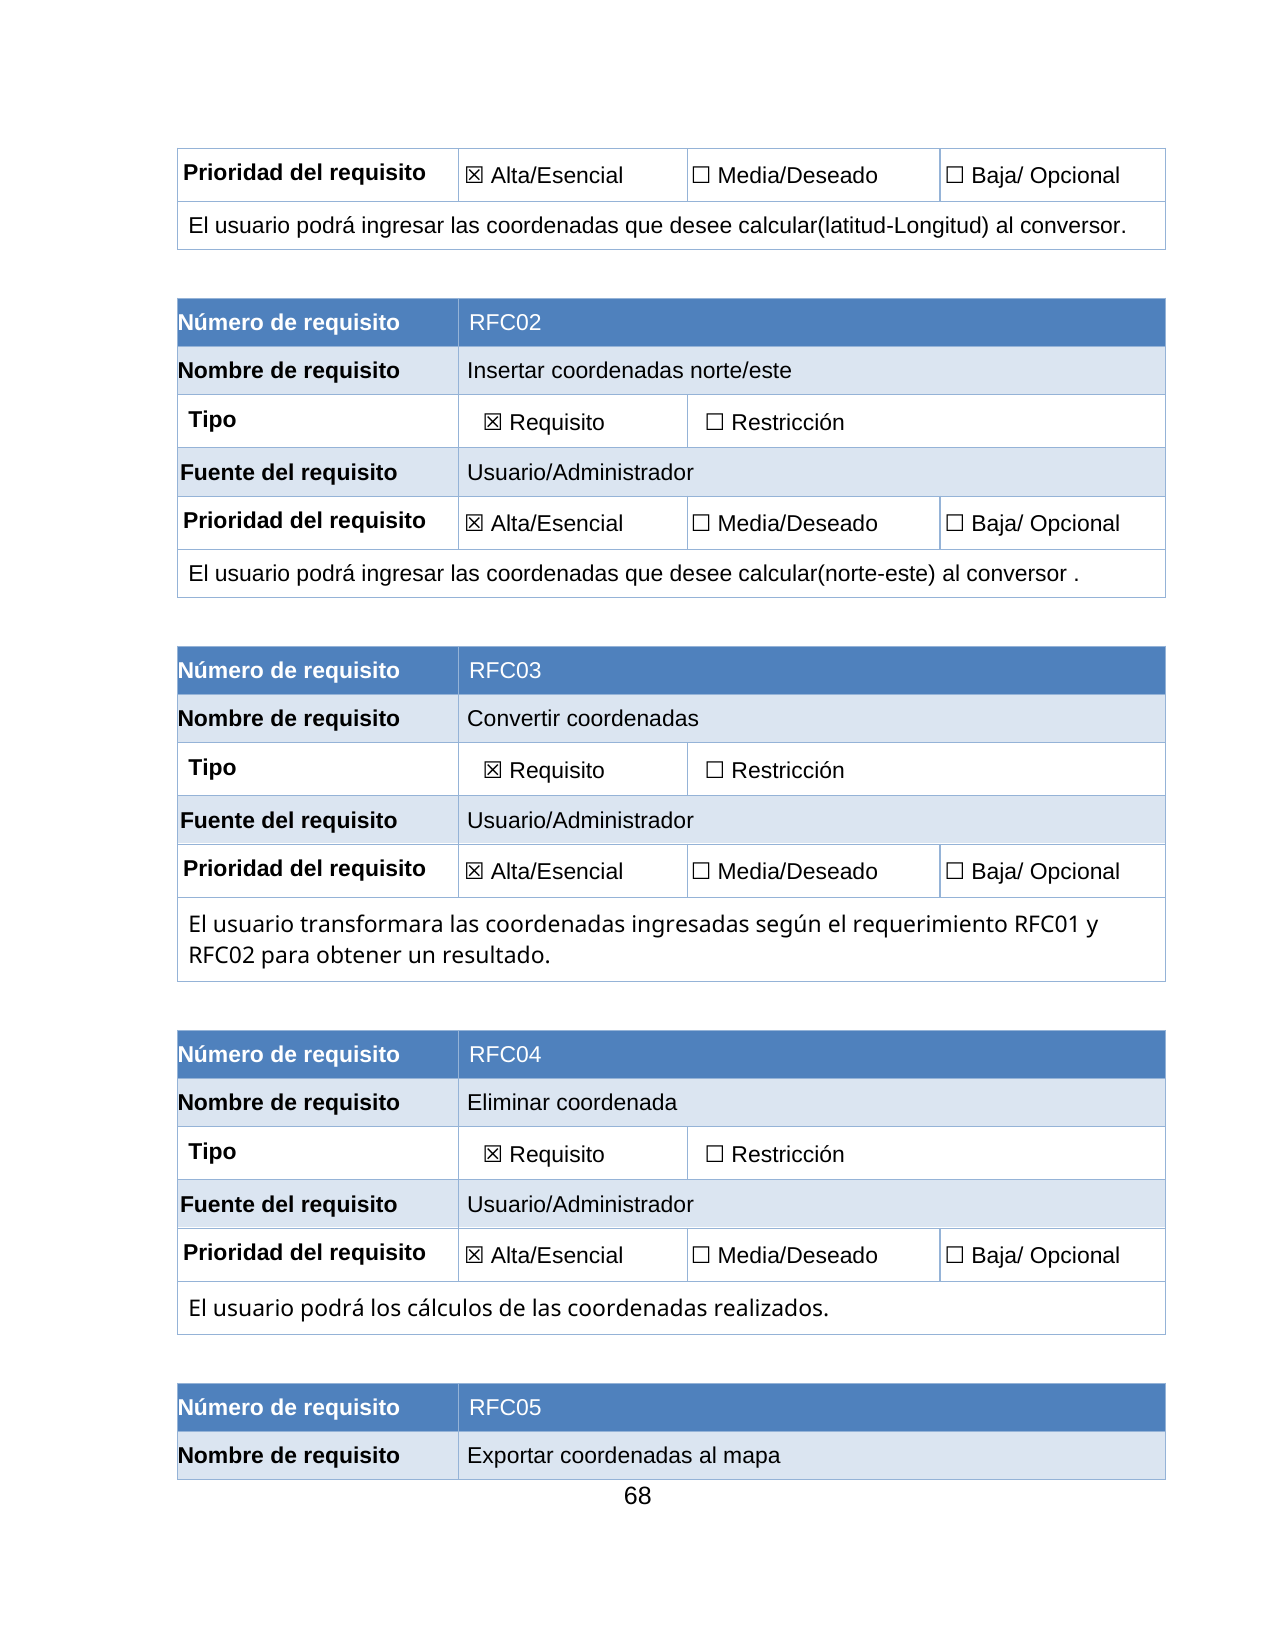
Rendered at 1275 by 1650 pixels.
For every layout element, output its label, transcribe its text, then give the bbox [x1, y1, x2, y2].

table_cell ☐ Baja/ Opcional [941, 845, 1165, 897]
table_header Número de requisito [178, 647, 458, 694]
table_header Número de requisito [178, 1031, 458, 1078]
table_cell El usuario podrá ingresar las coordenadas que desee calcular(norte-este) al conversor . [178, 550, 1165, 597]
table_header Número de requisito [178, 299, 458, 346]
table_header RFC02 [459, 299, 1165, 346]
table_cell ☐ Restricción [688, 395, 1165, 447]
table_cell Nombre de requisito [178, 1432, 458, 1479]
table_cell Prioridad del requisito [178, 497, 458, 549]
table_cell ☐ Baja/ Opcional [941, 497, 1165, 549]
table_cell ☐ Baja/ Opcional [941, 1229, 1165, 1281]
table_cell Fuente del requisito [178, 1180, 458, 1227]
table_cell ☐ Media/Deseado [688, 497, 939, 549]
table_header RFC04 [459, 1031, 1165, 1078]
table_cell ☒ Alta/Esencial [459, 1229, 687, 1281]
table_cell Prioridad del requisito [178, 1229, 458, 1281]
table_cell Nombre de requisito [178, 1079, 458, 1126]
table_header RFC05 [459, 1384, 1165, 1431]
table_cell ☒ Alta/Esencial [459, 845, 687, 897]
table_header RFC03 [459, 647, 1165, 694]
table_cell El usuario podrá ingresar las coordenadas que desee calcular(latitud-Longitud) al conversor. [178, 202, 1165, 249]
table_cell ☐ Restricción [688, 743, 1165, 795]
table_cell ☒ Requisito [459, 1127, 687, 1179]
table_cell Prioridad del requisito [178, 149, 458, 201]
table_cell ☒ Requisito [459, 743, 687, 795]
table_cell Tipo [178, 395, 458, 447]
table_cell Exportar coordenadas al mapa [459, 1432, 1165, 1479]
table_cell ☒ Alta/Esencial [459, 497, 687, 549]
table_cell Eliminar coordenada [459, 1079, 1165, 1126]
table_cell Usuario/Administrador [459, 796, 1165, 843]
table_cell Insertar coordenadas norte/este [459, 347, 1165, 394]
table_cell ☐ Media/Deseado [688, 845, 939, 897]
table_cell Fuente del requisito [178, 796, 458, 843]
table_cell El usuario transformara las coordenadas ingresadas según el requerimiento RFC01 y RFC02 para obtener un resultado. [178, 898, 1165, 981]
table_cell ☐ Baja/ Opcional [941, 149, 1165, 201]
table_cell ☐ Media/Deseado [688, 149, 939, 201]
table_cell ☐ Media/Deseado [688, 1229, 939, 1281]
table_cell Usuario/Administrador [459, 448, 1165, 496]
table_cell Prioridad del requisito [178, 845, 458, 897]
table_cell ☐ Restricción [688, 1127, 1165, 1179]
table_header Número de requisito [178, 1384, 458, 1431]
table_cell Convertir coordenadas [459, 695, 1165, 742]
table_cell Nombre de requisito [178, 347, 458, 394]
table_cell Tipo [178, 1127, 458, 1179]
table_cell Nombre de requisito [178, 695, 458, 742]
table_cell Usuario/Administrador [459, 1180, 1165, 1227]
table_cell Fuente del requisito [178, 448, 458, 496]
table_cell ☒ Alta/Esencial [459, 149, 687, 201]
table_cell ☒ Requisito [459, 395, 687, 447]
table_cell El usuario podrá los cálculos de las coordenadas realizados. [178, 1282, 1165, 1334]
table_cell Tipo [178, 743, 458, 795]
